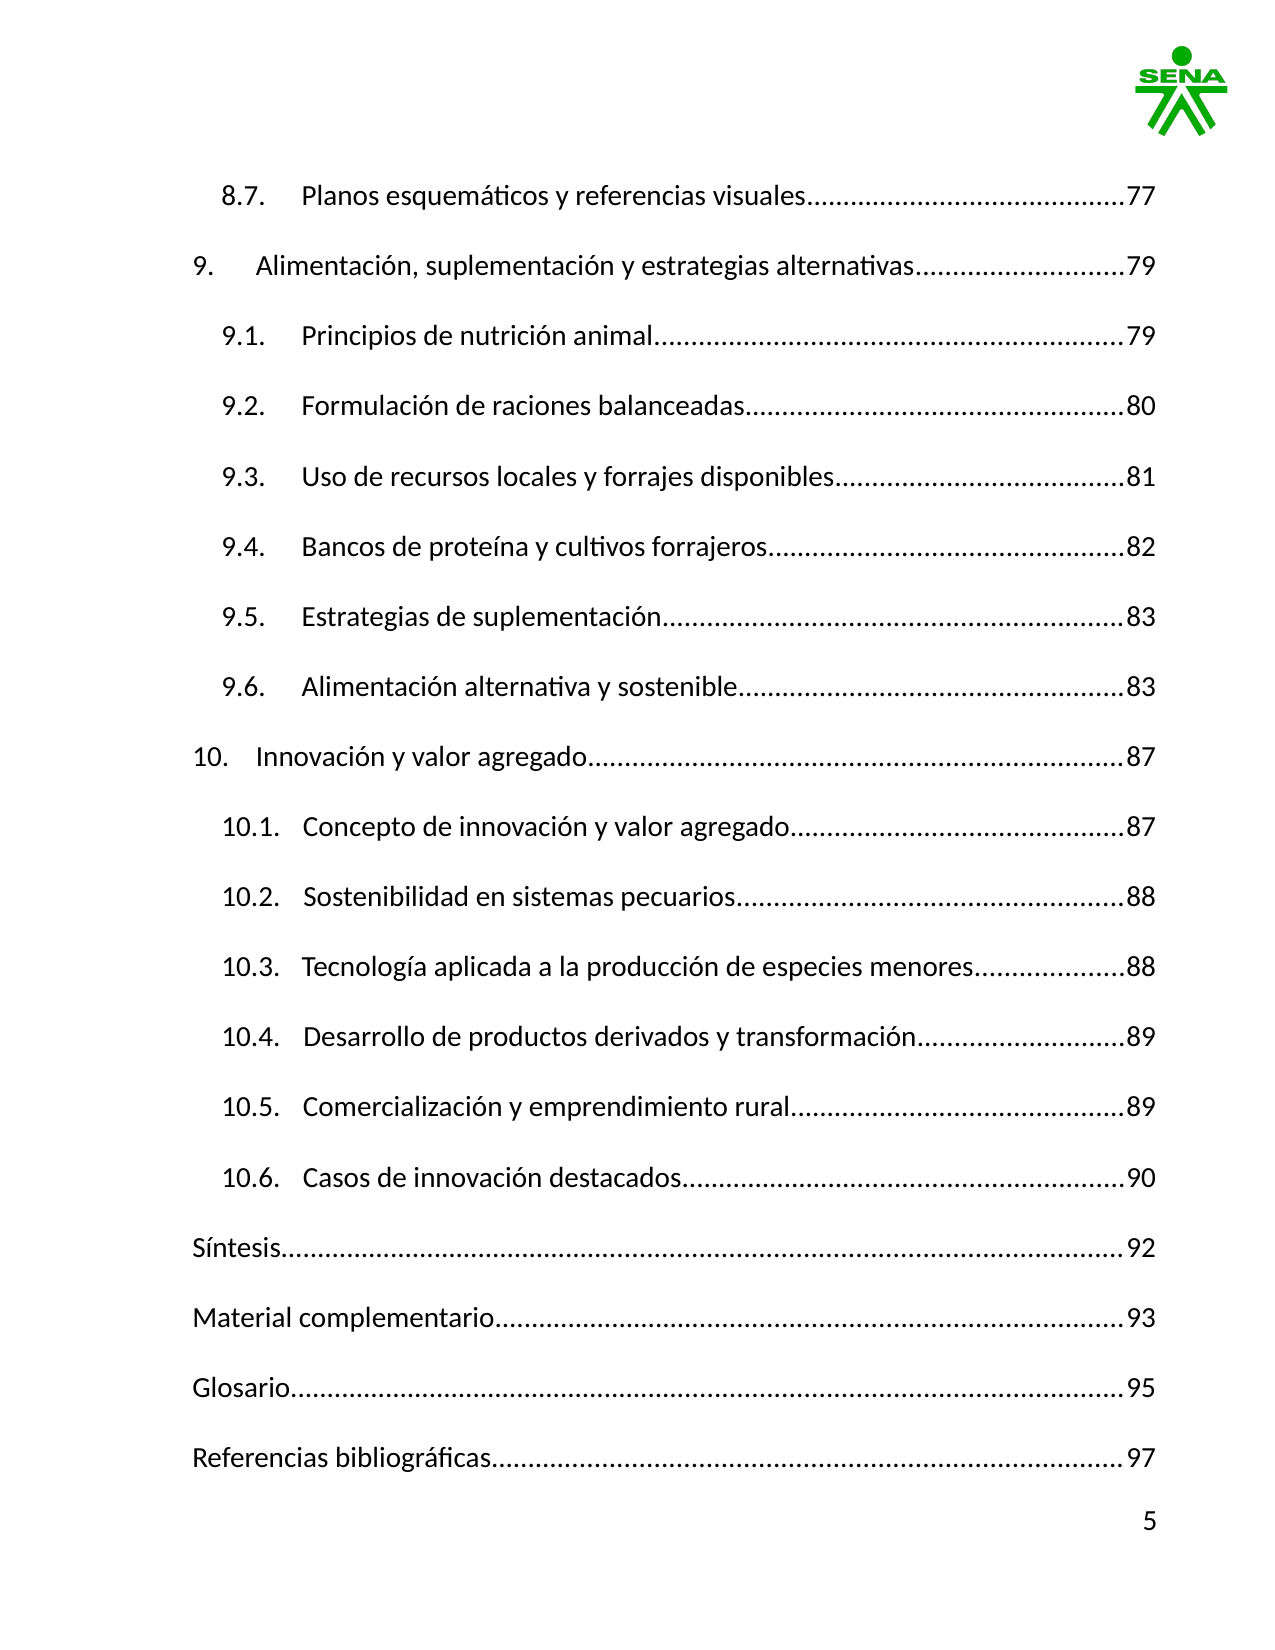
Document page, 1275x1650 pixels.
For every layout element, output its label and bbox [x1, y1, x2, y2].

picture [1135, 46, 1228, 136]
